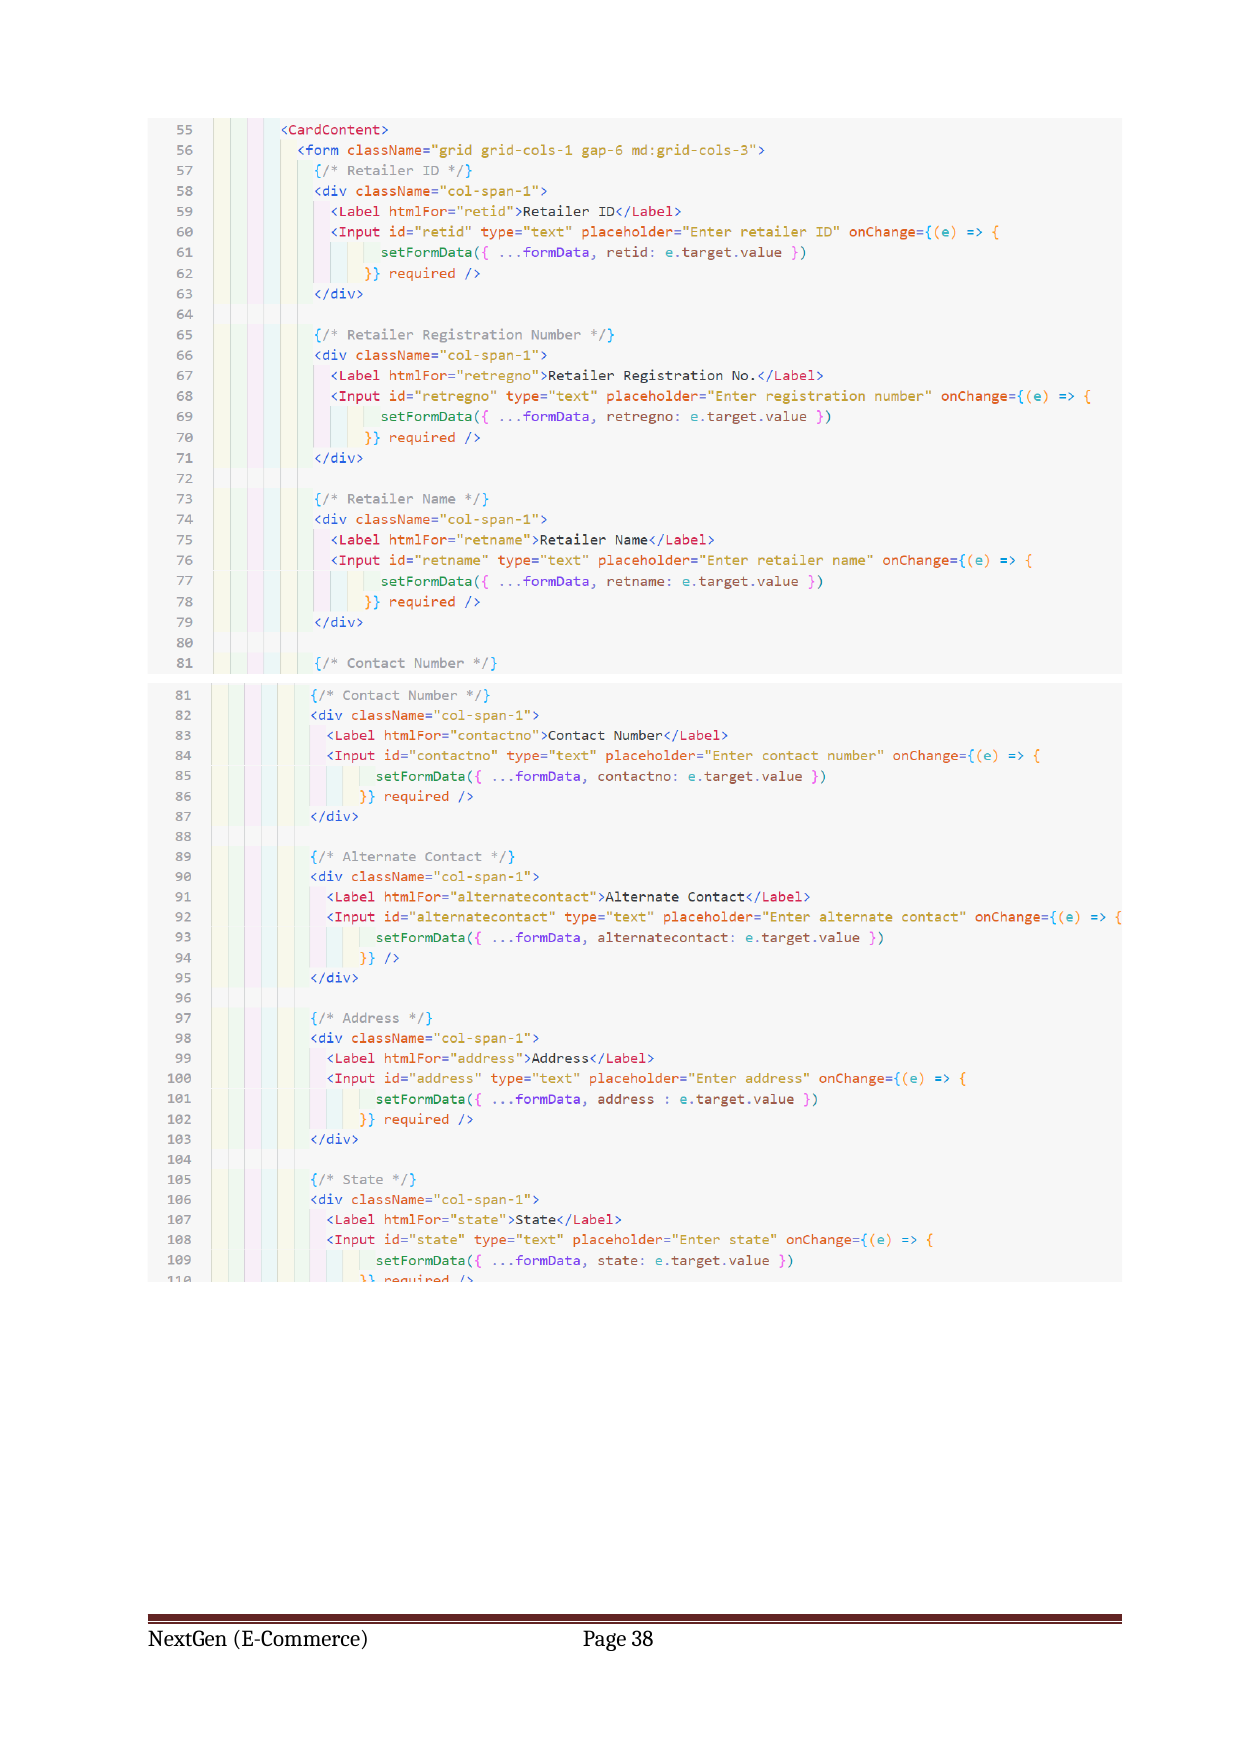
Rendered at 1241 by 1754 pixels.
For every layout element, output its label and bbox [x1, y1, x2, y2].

picture [147, 683, 1123, 1282]
picture [147, 118, 1123, 674]
